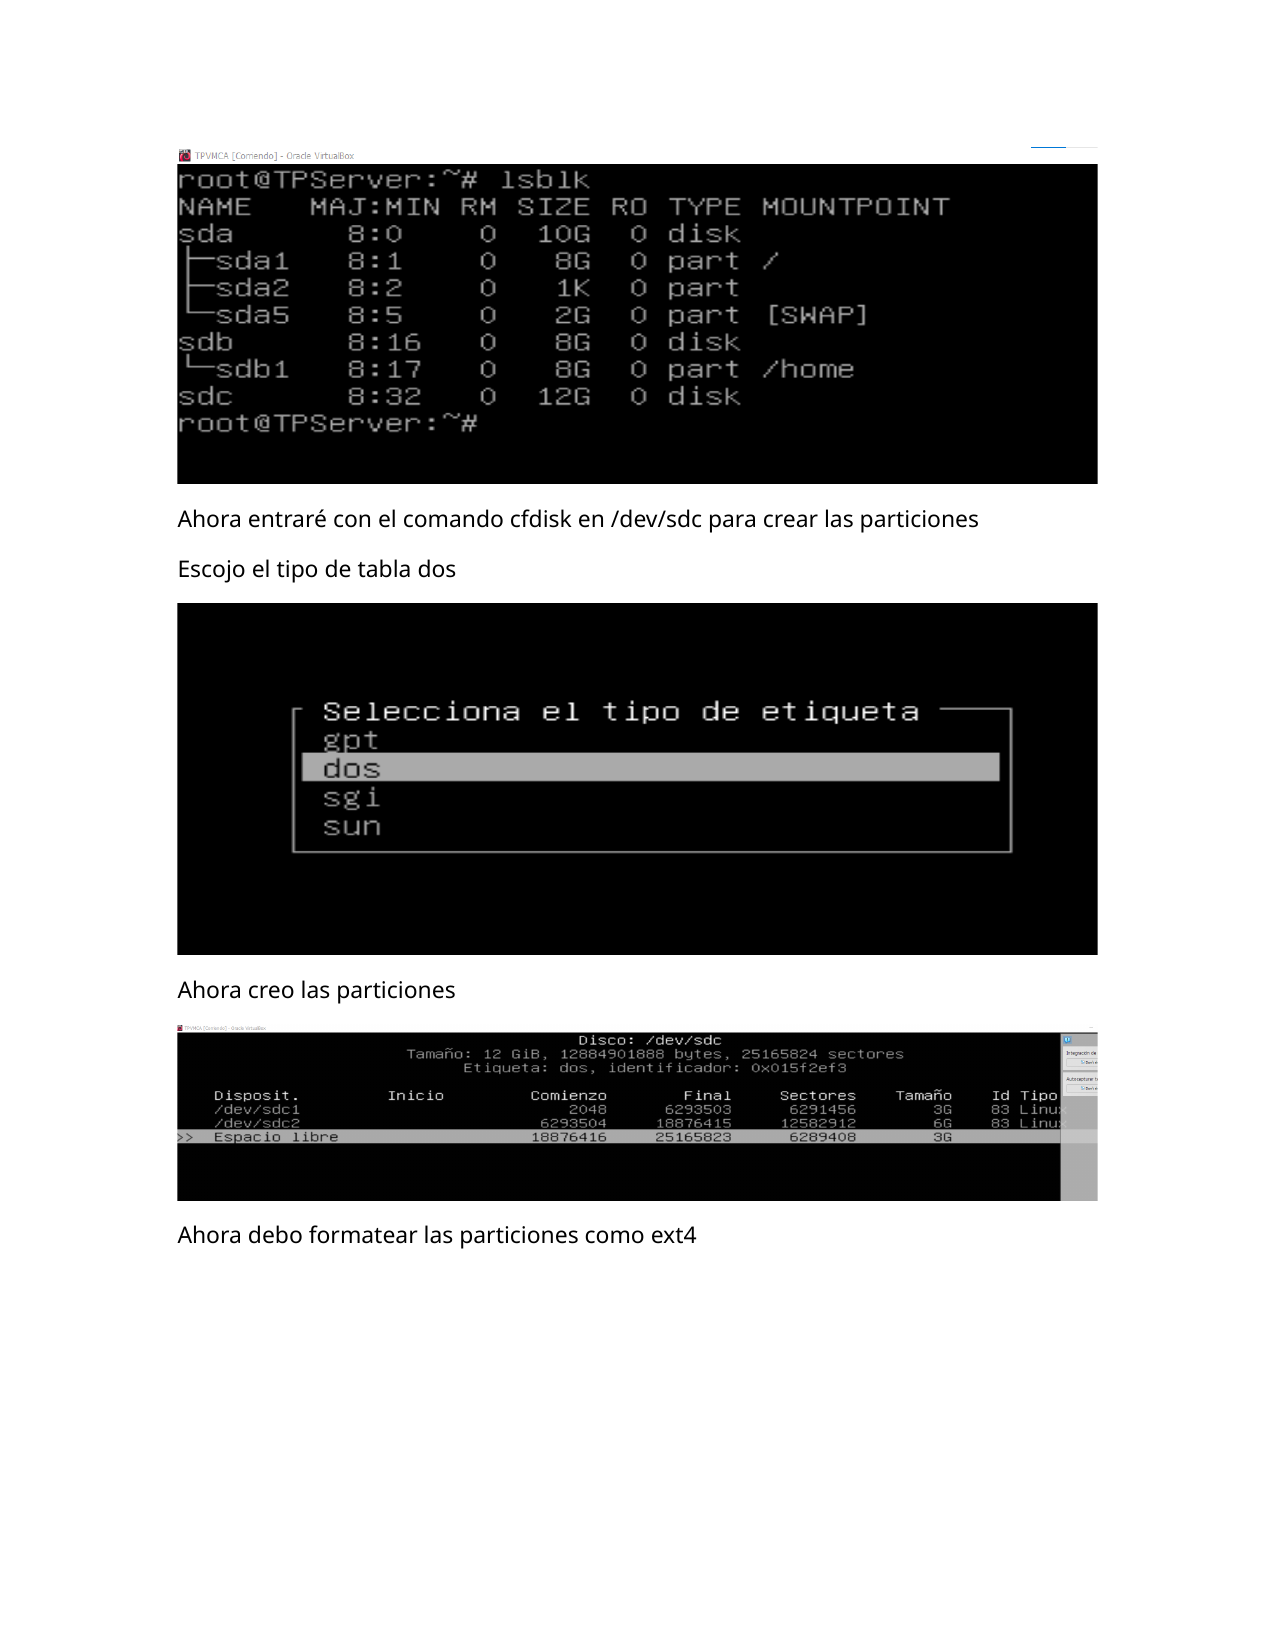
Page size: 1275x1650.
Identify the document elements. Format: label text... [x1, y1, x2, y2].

text Escojo el tipo de tabla dos [177, 553, 1098, 584]
picture [177, 1024, 1098, 1201]
picture [177, 603, 1098, 955]
text Ahora debo formatear las particiones como ext4 [177, 1219, 1098, 1251]
picture [177, 147, 1098, 484]
text Ahora entraré con el comando cfdisk en /dev/sdc para crear las particiones [177, 503, 1098, 534]
text Ahora creo las particiones [177, 974, 1098, 1005]
